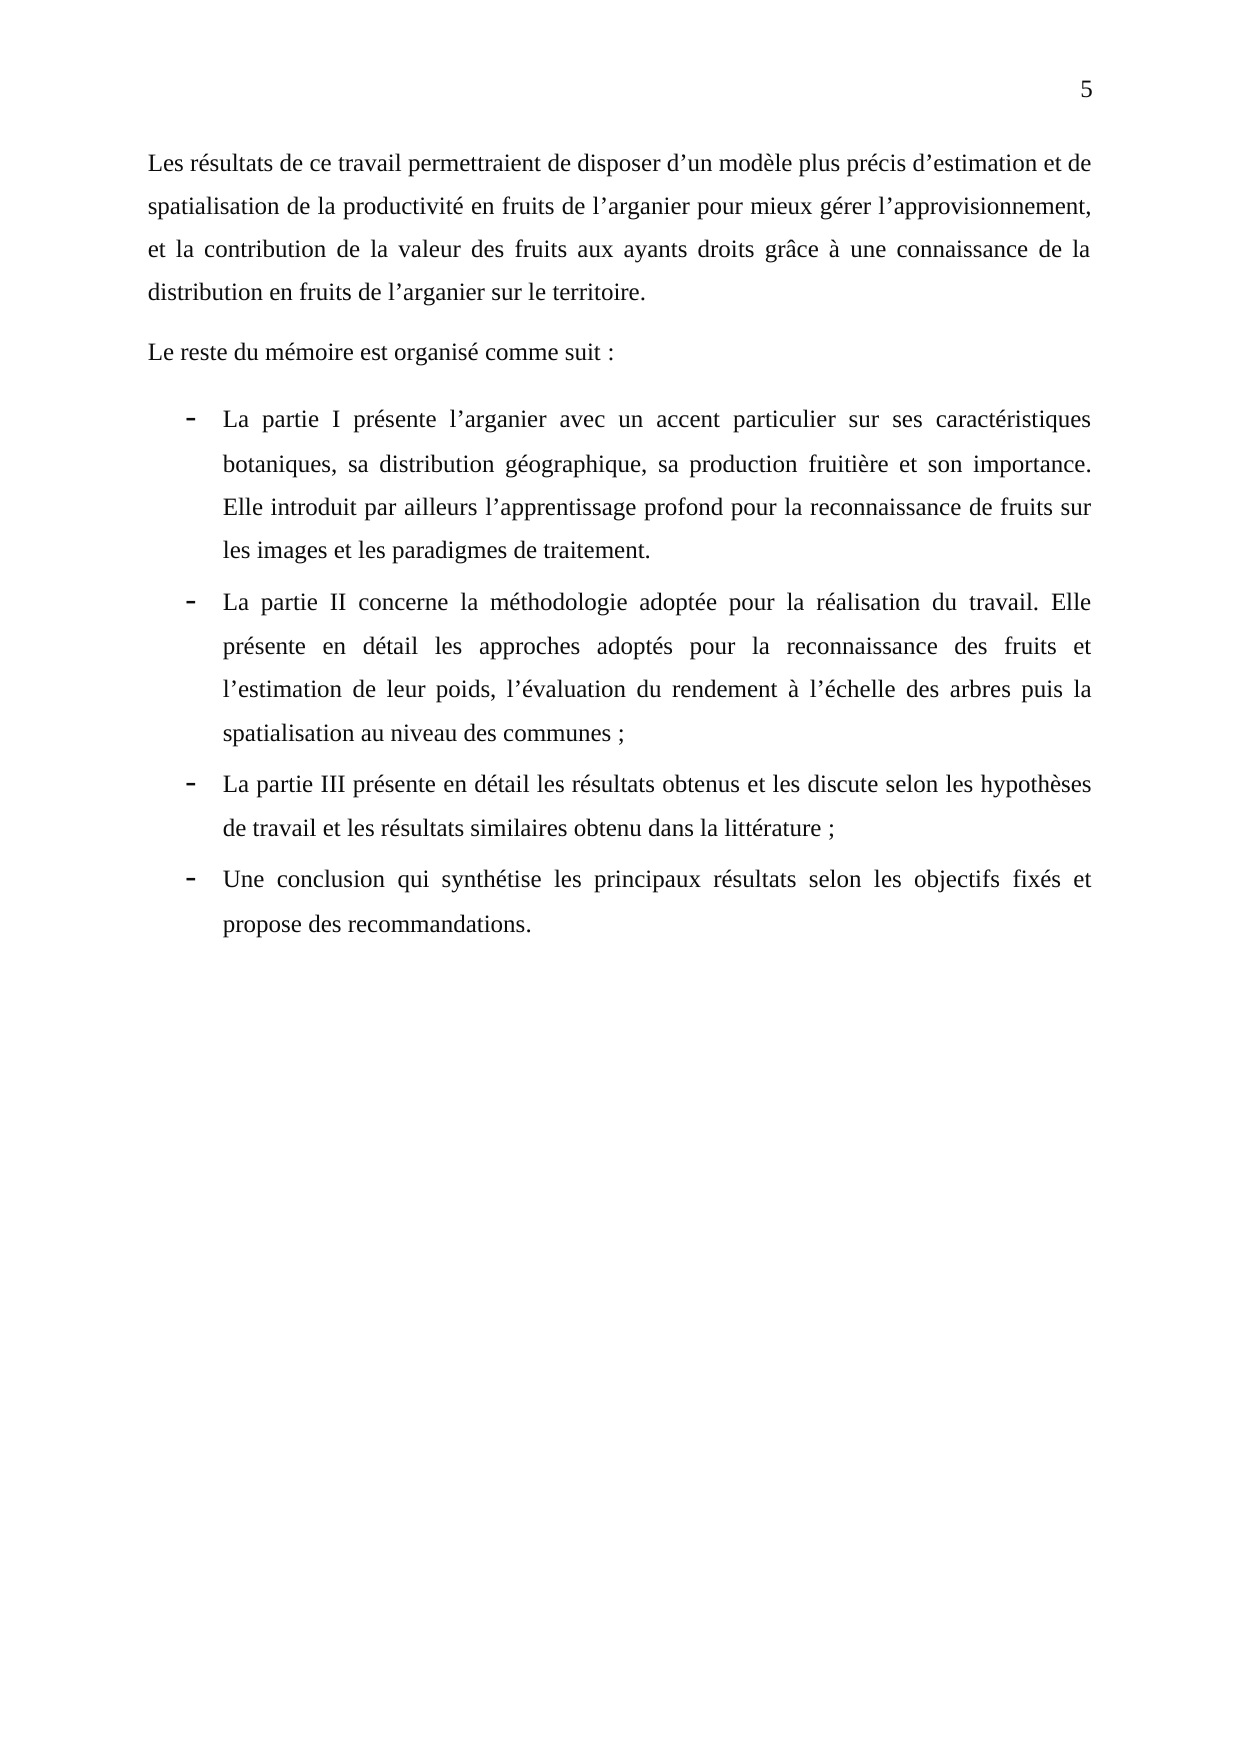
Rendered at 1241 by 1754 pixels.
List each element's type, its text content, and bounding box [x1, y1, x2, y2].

list La partie I présente l’arganier avec un accent particulier sur ses caractéristiques botaniques, sa distribution géographique, sa production fruitière et son importance. Elle introduit par ailleurs l’apprentissage profond pour la reconnaissance de fruits sur les images et les paradigmes de traitement. [185, 397, 1093, 564]
list Une conclusion qui synthétise les principaux résultats selon les objectifs fixés et propose des recommandations. [185, 857, 1093, 938]
list La partie II concerne la méthodologie adoptée pour la réalisation du travail. Elle présente en détail les approches adoptés pour la reconnaissance des fruits et l’estimation de leur poids, l’évaluation du rendement à l’échelle des arbres puis la spatialisation au niveau des communes ; [185, 579, 1093, 746]
text Le reste du mémoire est organisé comme suit : [148, 337, 1093, 366]
text Les résultats de ce travail permettraient de disposer d’un modèle plus précis d’estimation et de spatialisation de la productivité en fruits de l’arganier pour mieux gérer l’approvisionnement, et la contribution de la valeur des fruits aux ayants droits grâce à une connaissance de la distribution en fruits de l’arganier sur le territoire. [148, 148, 1093, 306]
list La partie III présente en détail les résultats obtenus et les discute selon les hypothèses de travail et les résultats similaires obtenu dans la littérature ; [185, 761, 1093, 842]
